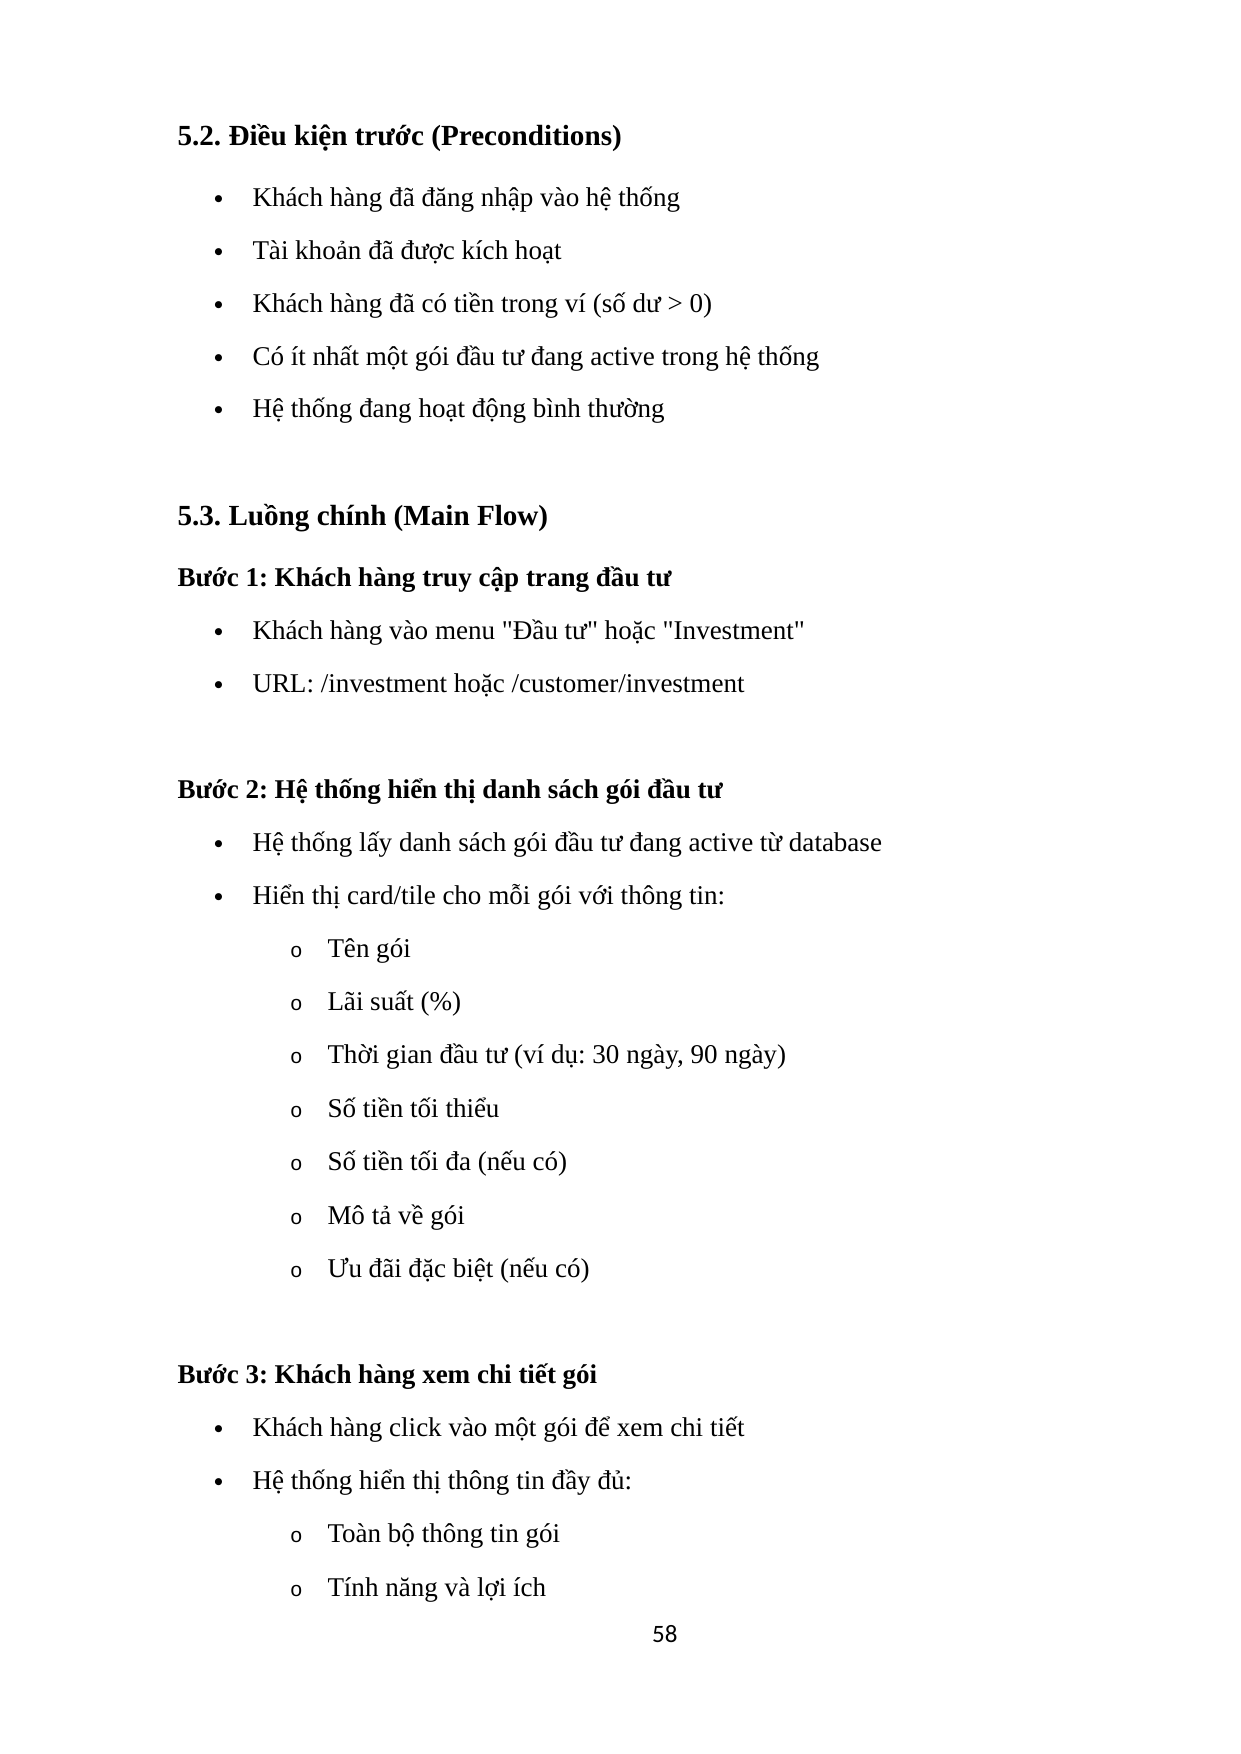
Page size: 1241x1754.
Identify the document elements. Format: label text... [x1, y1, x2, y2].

list Số tiền tối đa (nếu có) [290, 1145, 1152, 1177]
text Bước 3: Khách hàng xem chi tiết gói [177, 1359, 1152, 1390]
list Khách hàng đã có tiền trong ví (số dư > 0) [215, 287, 1152, 318]
list Tính năng và lợi ích [290, 1571, 1152, 1602]
list URL: /investment hoặc /customer/investment [215, 667, 1152, 698]
text Bước 2: Hệ thống hiển thị danh sách gói đầu tư [177, 773, 1152, 804]
list Hệ thống lấy danh sách gói đầu tư đang active từ database [215, 826, 1152, 857]
list Toàn bộ thông tin gói [290, 1517, 1152, 1549]
list Thời gian đầu tư (ví dụ: 30 ngày, 90 ngày) [290, 1038, 1152, 1070]
text Bước 1: Khách hàng truy cập trang đầu tư [177, 561, 1152, 592]
list Số tiền tối thiểu [290, 1092, 1152, 1123]
list Hiển thị card/tile cho mỗi gói với thông tin: [215, 879, 1152, 910]
subtitle 5.3. Luồng chính (Main Flow) [177, 498, 1152, 532]
list Có ít nhất một gói đầu tư đang active trong hệ thống [215, 340, 1152, 371]
list Tài khoản đã được kích hoạt [215, 234, 1152, 265]
list Ưu đãi đặc biệt (nếu có) [290, 1252, 1152, 1284]
list Khách hàng vào menu "Đầu tư" hoặc "Investment" [215, 614, 1152, 645]
list Khách hàng đã đăng nhập vào hệ thống [215, 181, 1152, 212]
list Lãi suất (%) [290, 985, 1152, 1017]
list Hệ thống đang hoạt động bình thường [215, 393, 1152, 424]
list Tên gói [290, 932, 1152, 963]
list Mô tả về gói [290, 1199, 1152, 1230]
list Hệ thống hiển thị thông tin đầy đủ: [215, 1464, 1152, 1496]
list Khách hàng click vào một gói để xem chi tiết [215, 1412, 1152, 1443]
subtitle 5.2. Điều kiện trước (Preconditions) [177, 118, 1152, 152]
